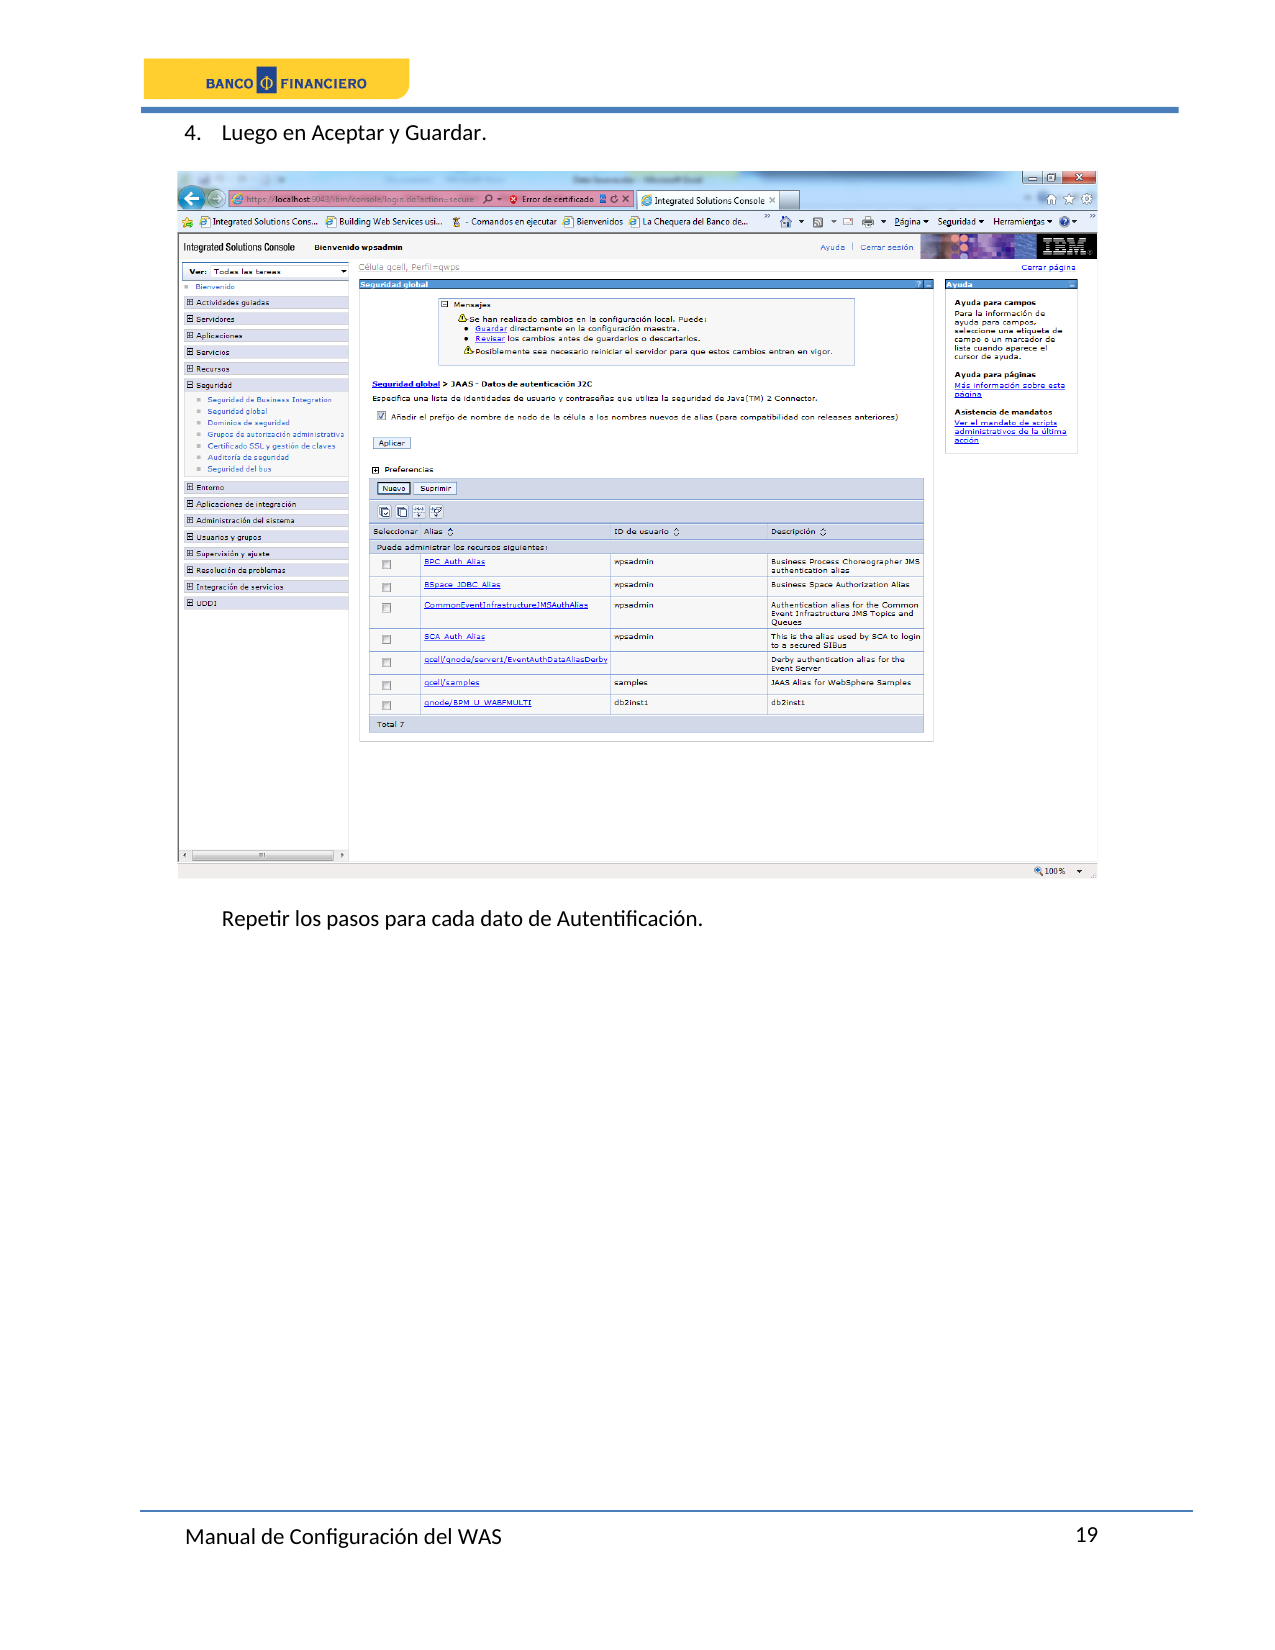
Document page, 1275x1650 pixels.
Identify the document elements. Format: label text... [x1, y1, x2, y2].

text Repetir los pasos para cada dato de Autentificación. [177, 904, 1098, 932]
picture [177, 171, 1098, 879]
picture [140, 54, 413, 102]
list Luego en Aceptar y Guardar. [184, 118, 1098, 146]
